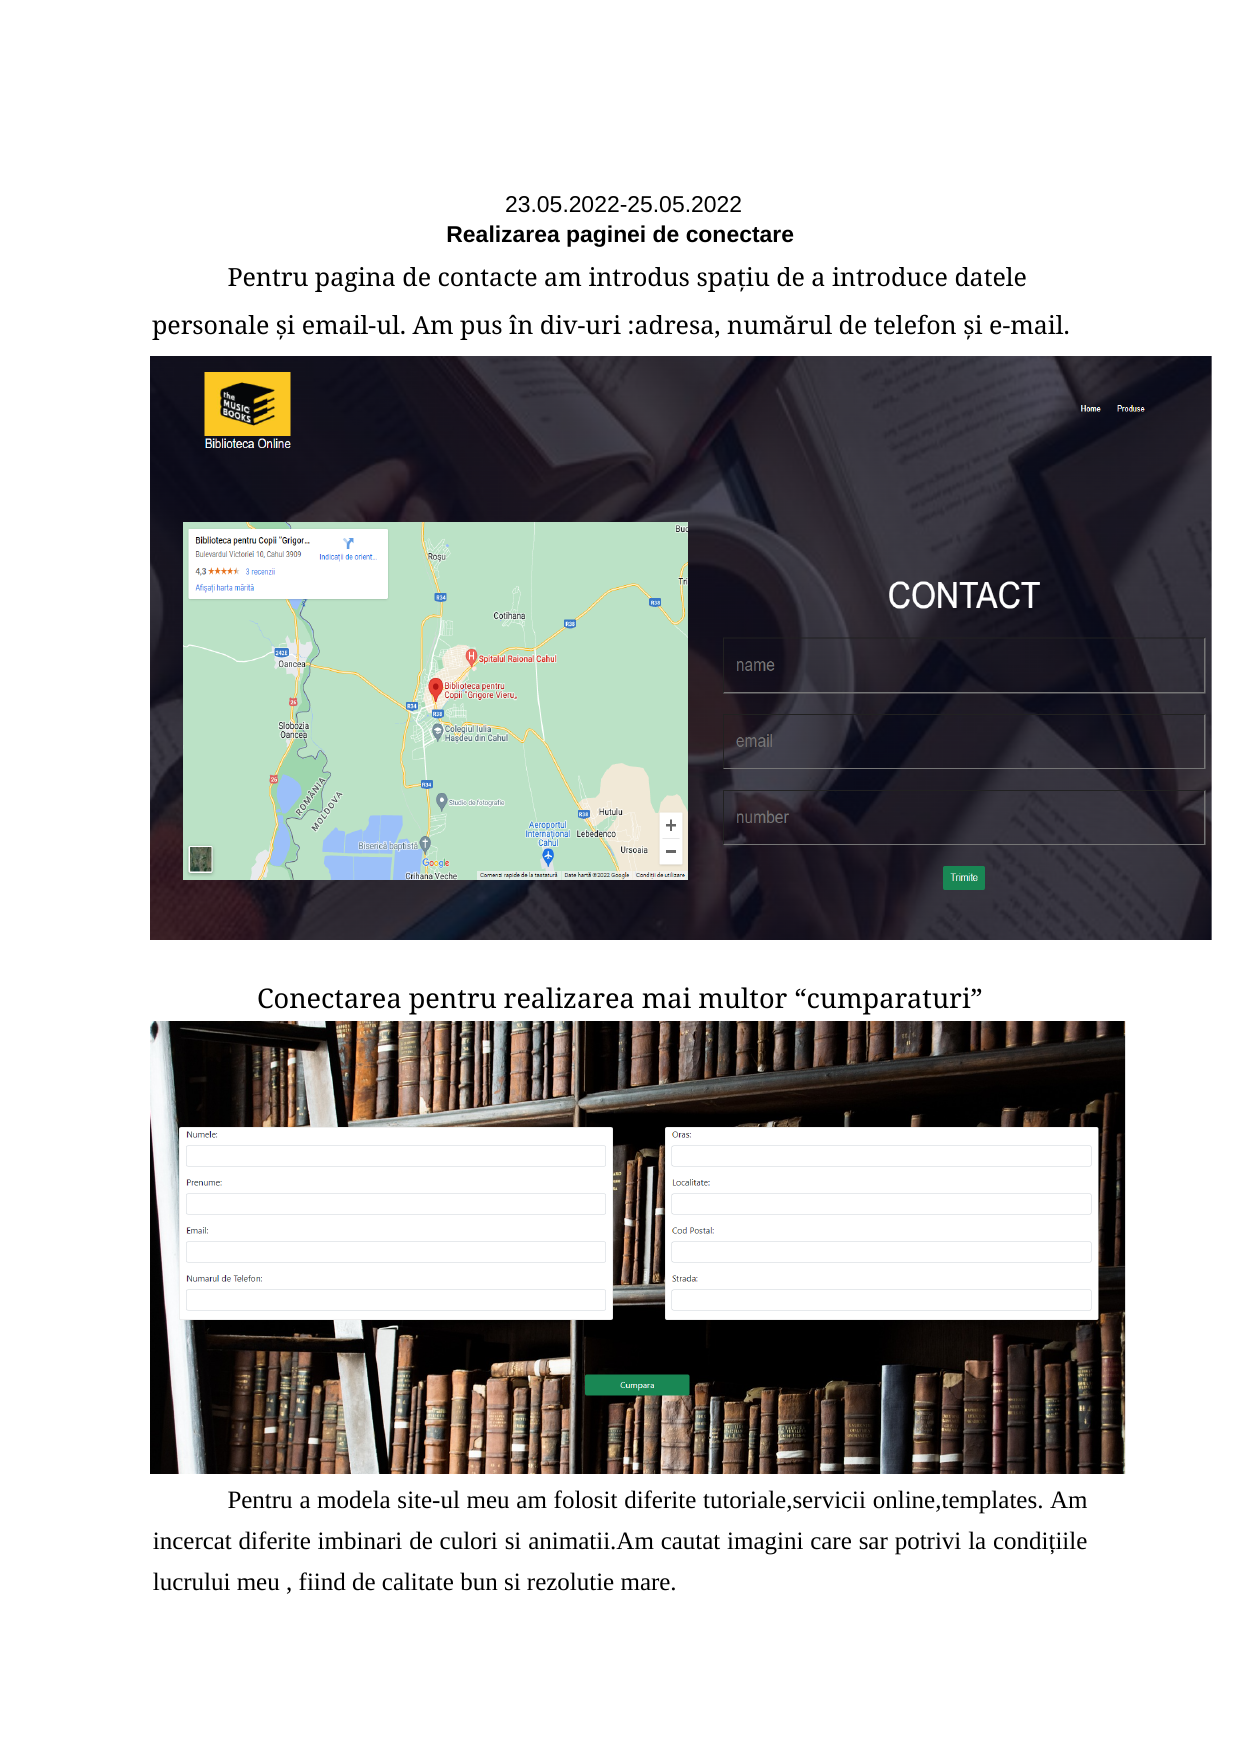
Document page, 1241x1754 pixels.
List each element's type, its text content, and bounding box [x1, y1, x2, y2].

text Pentru pagina de contacte am introdus spațiu de a introduce datele personale și email-ul. Am pus în div-uri :adresa, numărul de telefon și e-mail. [152, 259, 1090, 342]
text Conectarea pentru realizarea mai multor “cumparaturi” [150, 979, 1090, 1016]
text Pentru a modela site-ul meu am folosit diferite tutoriale,servicii online,templates. Am incercat diferite imbinari de culori si animatii.Am cautat imagini care sar potrivi la condițiile lucrului meu , fiind de calitate bun si rezolutie mare. [153, 1485, 1089, 1596]
text 23.05.2022-25.05.2022 [150, 191, 1090, 217]
picture [150, 1021, 1125, 1474]
picture [150, 356, 1212, 940]
text Realizarea paginei de conectare [150, 221, 1090, 248]
